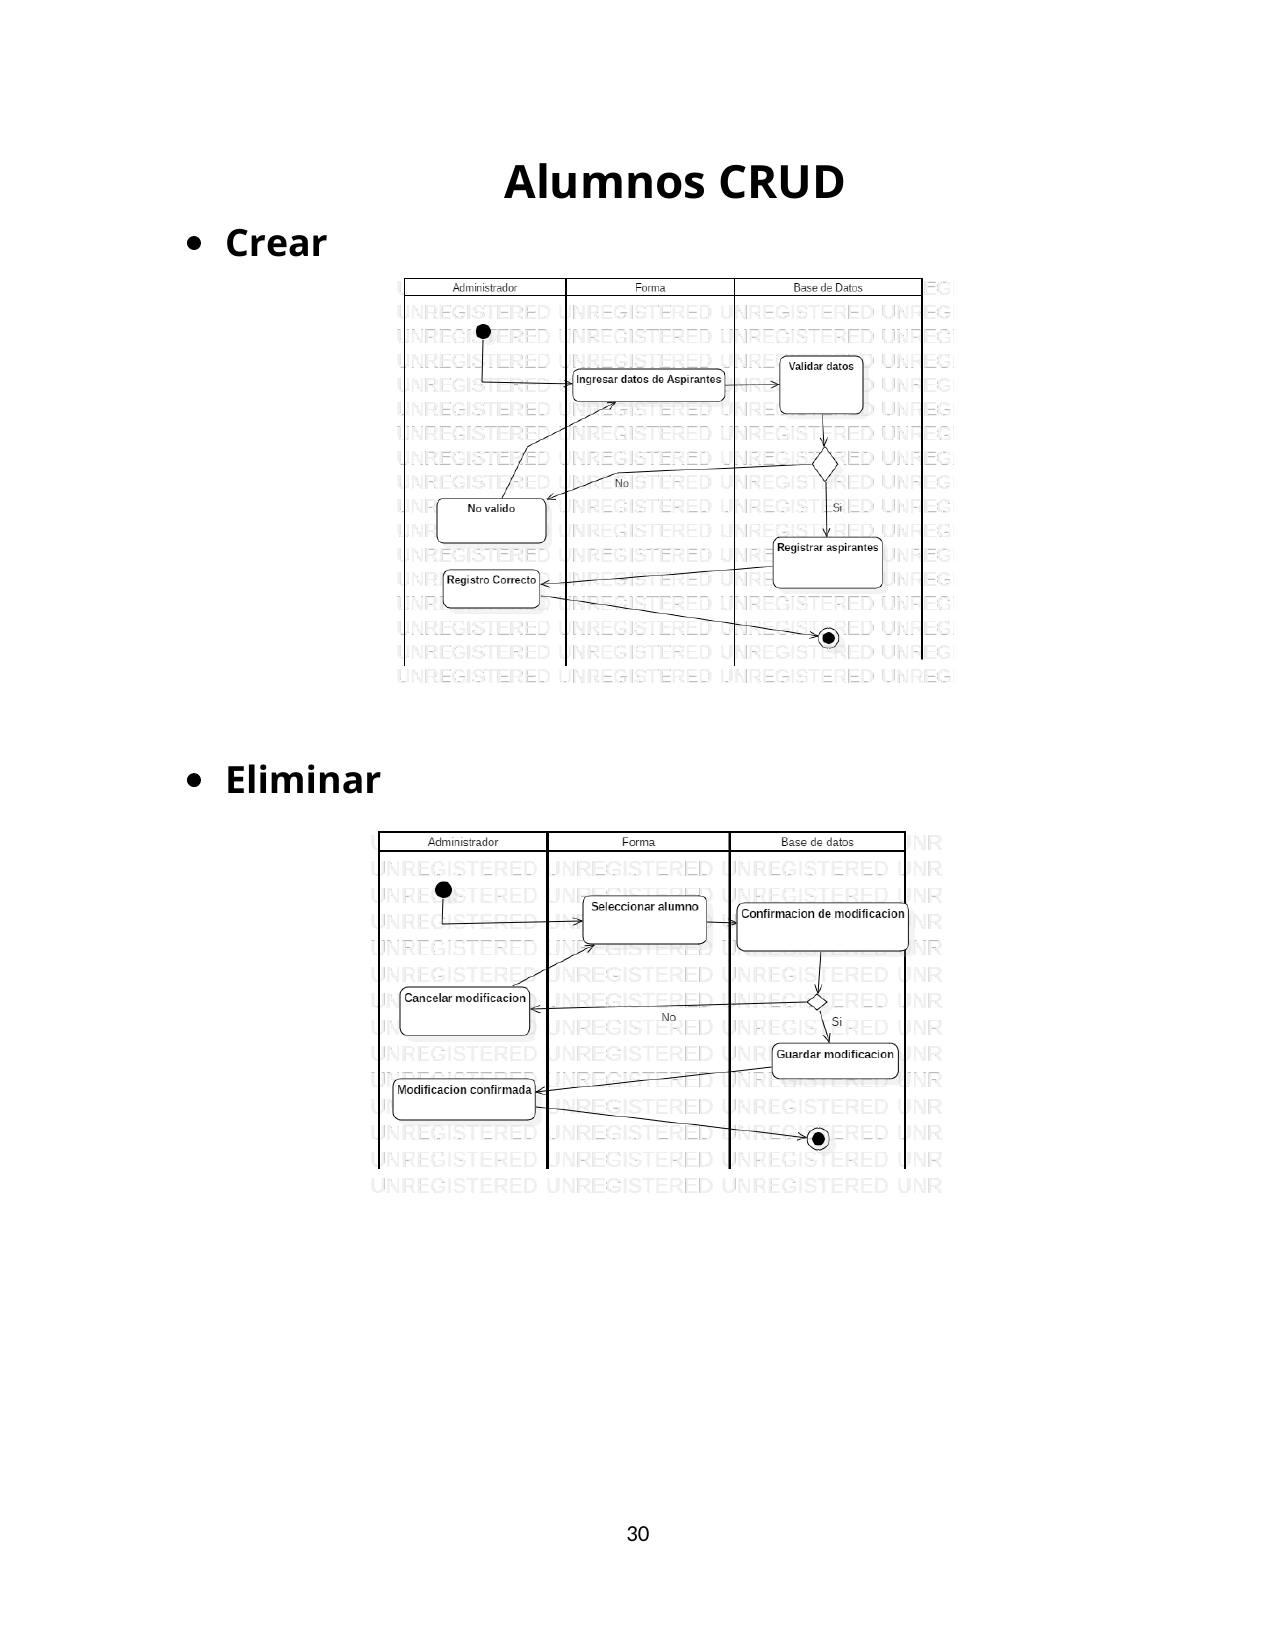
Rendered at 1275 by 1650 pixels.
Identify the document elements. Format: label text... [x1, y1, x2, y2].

picture [396, 270, 954, 698]
list Alumnos CRUD [225, 150, 1125, 212]
list Crear [187, 216, 1125, 267]
picture [370, 823, 943, 1204]
list Eliminar [187, 753, 1125, 804]
